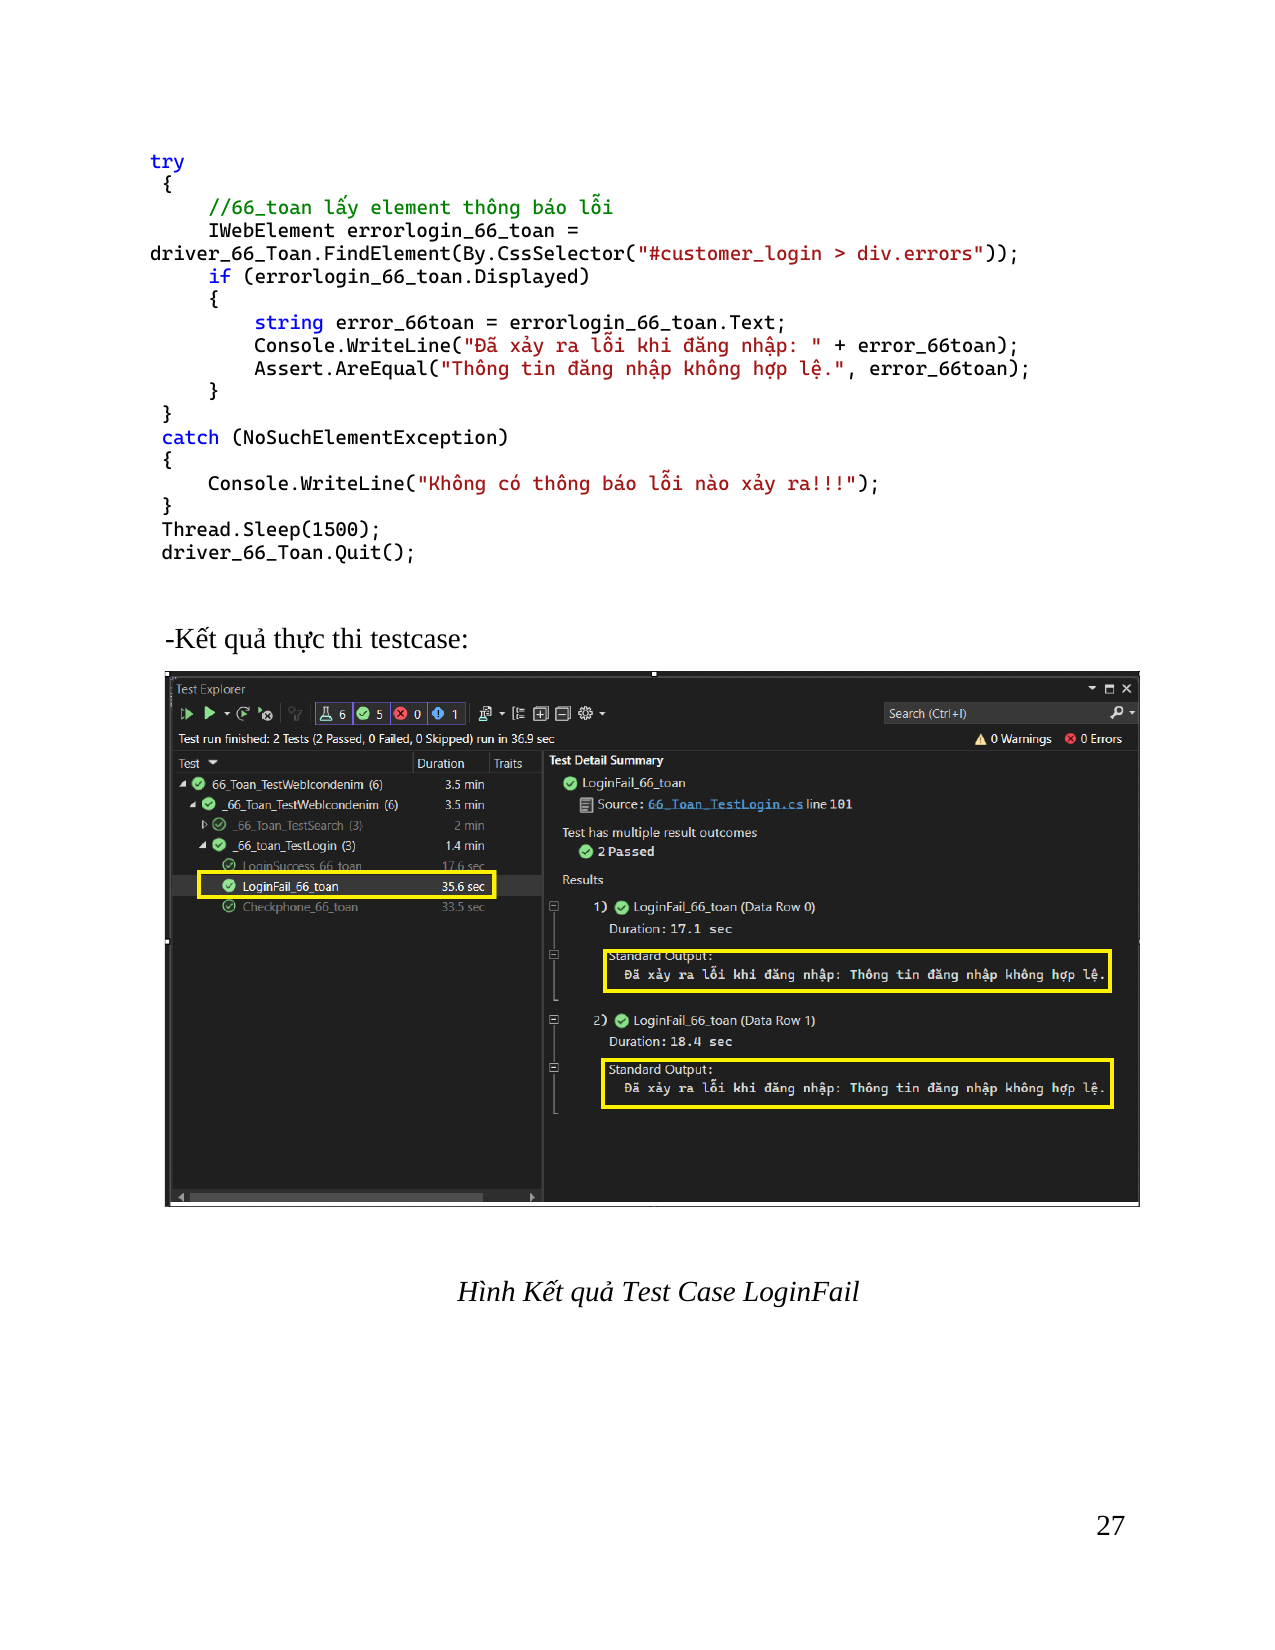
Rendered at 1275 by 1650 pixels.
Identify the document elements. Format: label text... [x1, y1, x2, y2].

text catch (NoSuchElementException) [150, 426, 1125, 449]
text Assert.AreEqual("Thông tin đăng nhập không hợp lệ.", error_66toan); [150, 357, 1125, 380]
text { [150, 449, 1125, 472]
text try [150, 150, 1125, 173]
text { [150, 288, 1125, 311]
text if (errorlogin_66_toan.Displayed) [150, 265, 1125, 288]
text } [150, 403, 1125, 426]
text Console.WriteLine("Không có thông báo lỗi nào xảy ra!!!"); [150, 472, 1125, 495]
text string error_66toan = errorlogin_66_toan.Text; [150, 311, 1125, 334]
text } [150, 380, 1125, 403]
text Thread.Sleep(1500); [150, 518, 1125, 541]
picture [164, 671, 1140, 1207]
text Console.WriteLine("Đã xảy ra lỗi khi đăng nhập: " + error_66toan); [150, 334, 1125, 357]
text IWebElement errorlogin_66_toan = driver_66_Toan.FindElement(By.CssSelector("#customer_login > div.errors")); [150, 219, 1125, 265]
text Hình Kết quả Test Case LoginFail [194, 1274, 1125, 1307]
text driver_66_Toan.Quit(); [150, 541, 1125, 564]
text { [150, 173, 1125, 196]
text -Kết quả thực thi testcase: [165, 621, 1125, 654]
text //66_toan lấy element thông báo lỗi [150, 196, 1125, 219]
text } [150, 495, 1125, 518]
